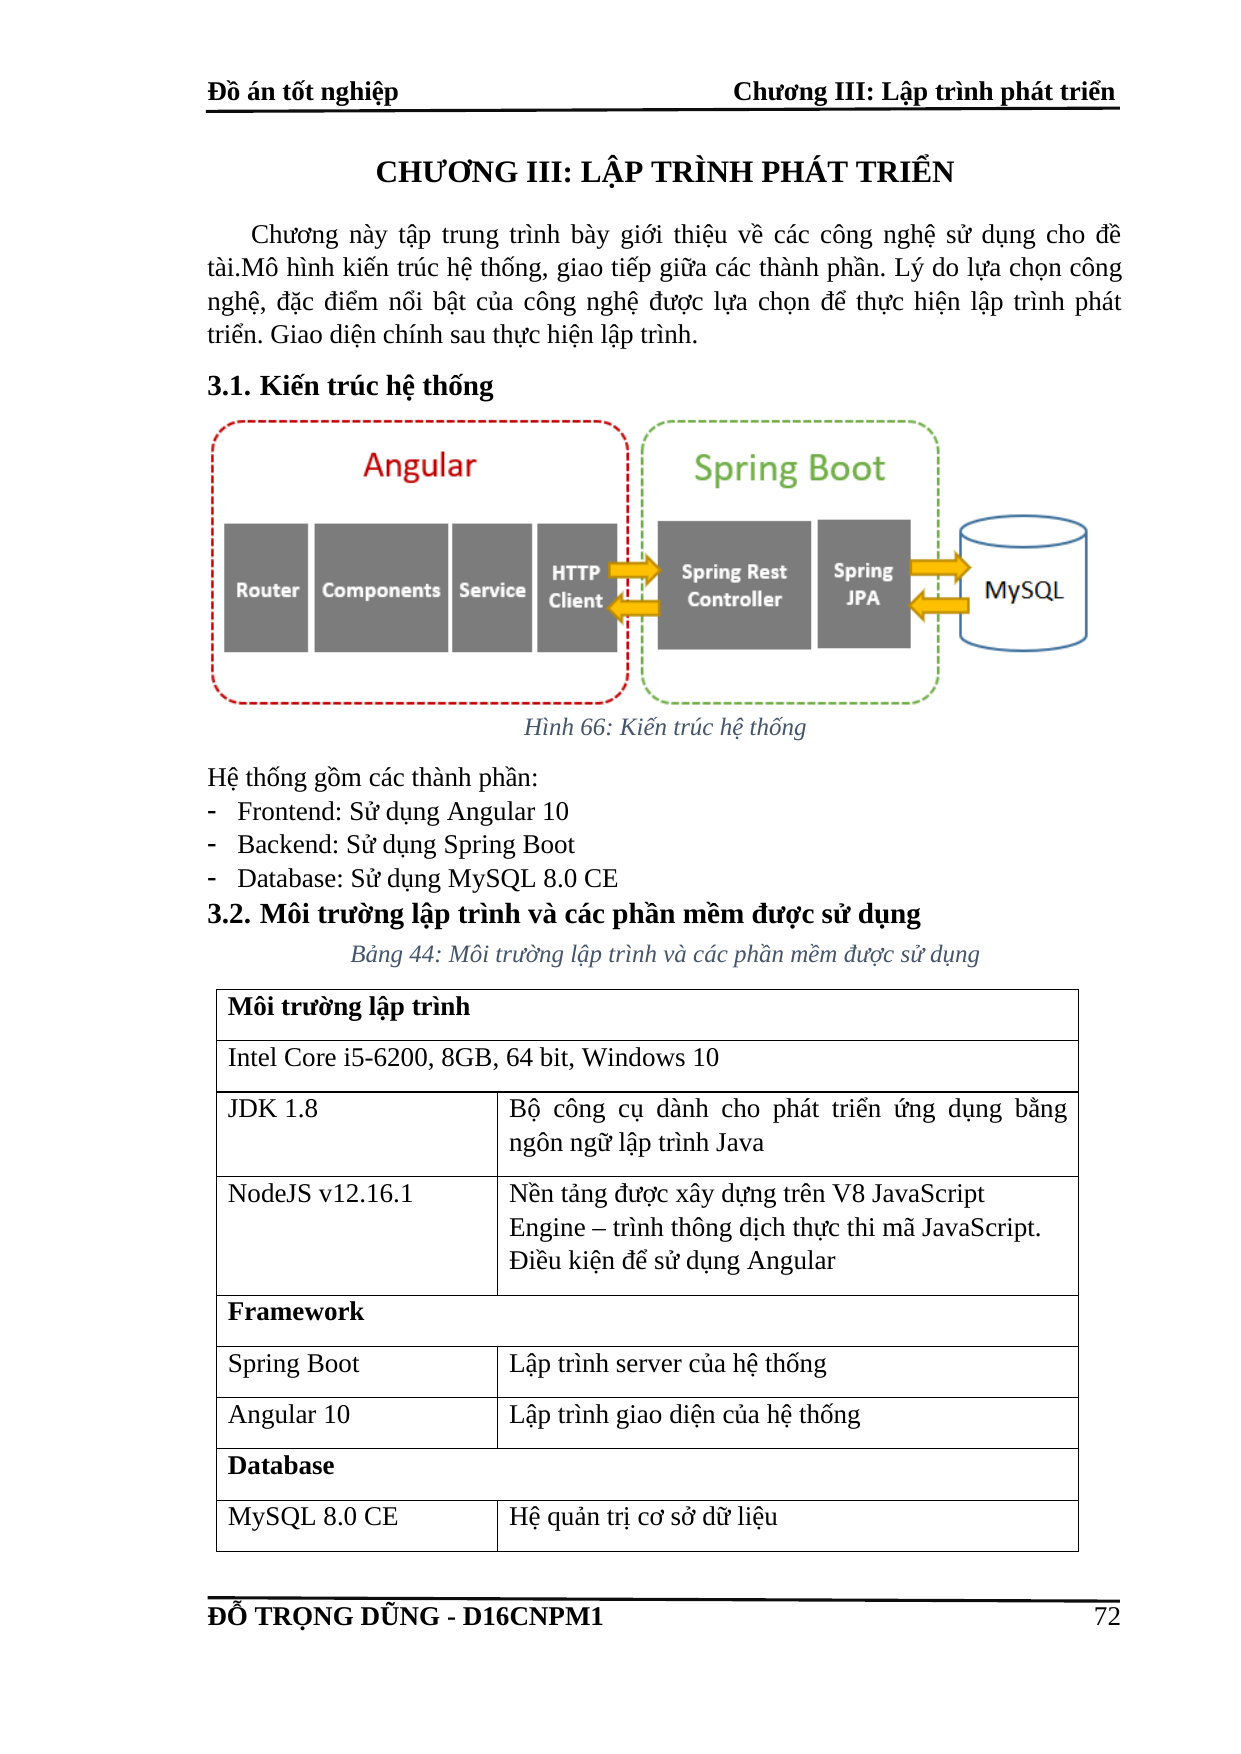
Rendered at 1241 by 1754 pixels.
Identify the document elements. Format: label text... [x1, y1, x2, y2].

picture [207, 411, 1093, 710]
table_cell Lập trình giao diện của hệ thống [498, 1398, 1078, 1448]
text Chương này tập trung trình bày giới thiệu về các công nghệ sử dụng cho đề tài.Mô hình kiến trúc hệ thống, giao tiếp giữa các thành phần. Lý do lựa chọn công nghệ, đặc điểm nổi bật của công nghệ được lựa chọn để thực hiện lập trình phát triển. Giao diện chính sau thực hiện lập trình. [207, 218, 1123, 349]
table_cell Nền tảng được xây dựng trên V8 JavaScript Engine – trình thông dịch thực thi mã JavaScript. Điều kiện để sử dụng Angular [498, 1177, 1078, 1294]
list Kiến trúc hệ thống [207, 368, 1123, 402]
table_cell Angular 10 [217, 1398, 497, 1448]
table_cell NodeJS v12.16.1 [217, 1177, 497, 1294]
text Hệ thống gồm các thành phần: [207, 761, 1123, 792]
list Môi trường lập trình và các phần mềm được sử dụng [207, 896, 1123, 930]
table_cell Lập trình server của hệ thống [498, 1347, 1078, 1397]
table_header Môi trường lập trình [217, 990, 1078, 1040]
table_cell Intel Core i5-6200, 8GB, 64 bit, Windows 10 [217, 1041, 1078, 1091]
list Database: Sử dụng MySQL 8.0 CE [207, 862, 1123, 894]
list Backend: Sử dụng Spring Boot [207, 829, 1123, 860]
table_cell Hệ quản trị cơ sở dữ liệu [498, 1501, 1078, 1551]
list Frontend: Sử dụng Angular 10 [207, 795, 1123, 826]
table_cell MySQL 8.0 CE [217, 1501, 497, 1551]
table_cell Spring Boot [217, 1347, 497, 1397]
table_cell Bộ công cụ dành cho phát triển ứng dụng bằng ngôn ngữ lập trình Java [498, 1093, 1078, 1176]
subtitle : LẬP TRÌNH PHÁT TRIỂN [207, 153, 1123, 189]
table_cell Database [217, 1449, 1078, 1499]
table_cell JDK 1.8 [217, 1093, 497, 1176]
text Hình 66: Kiến trúc hệ thống [207, 712, 1123, 741]
table_cell Framework [217, 1296, 1078, 1346]
text Bảng 44: Môi trường lập trình và các phần mềm được sử dụng [207, 939, 1123, 968]
